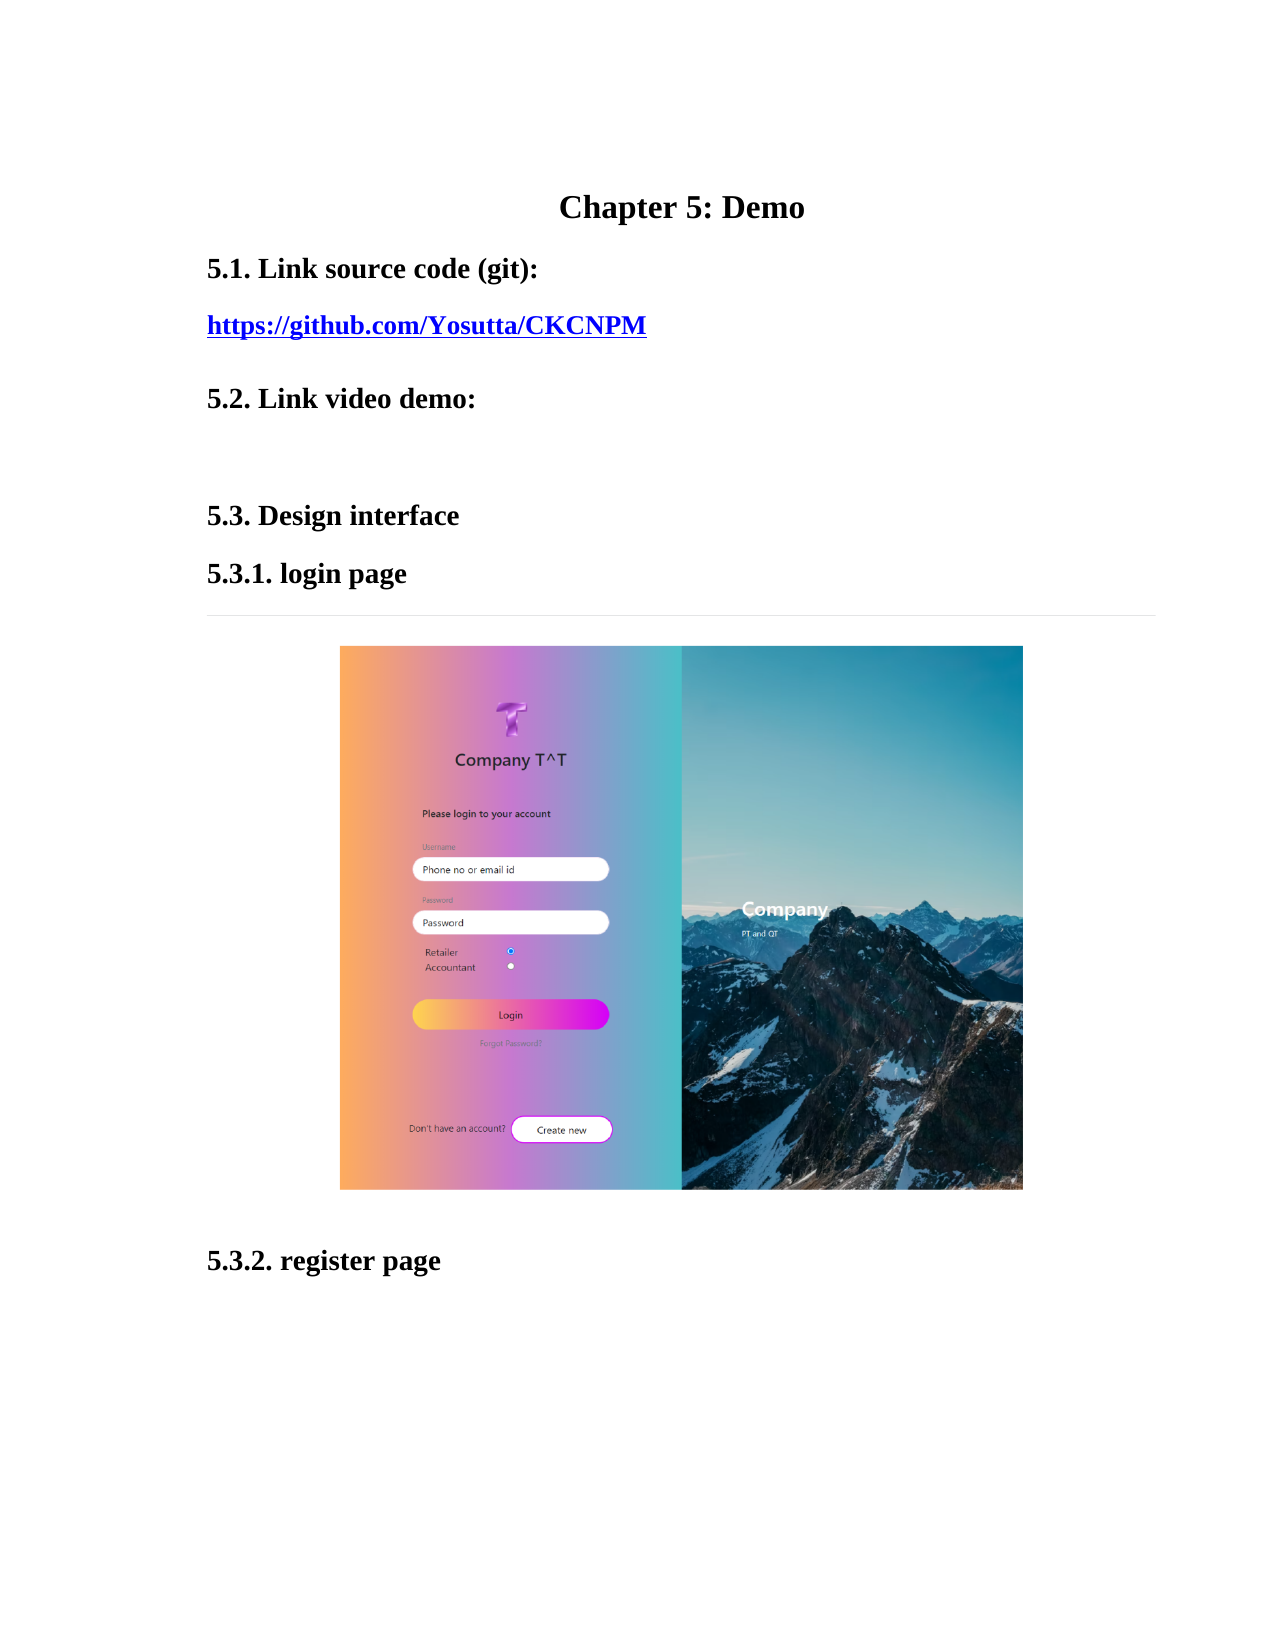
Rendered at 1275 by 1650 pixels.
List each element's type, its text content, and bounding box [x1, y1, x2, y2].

text 5.2. Link video demo: [207, 381, 1157, 414]
text https://github.com/Yosutta/CKCNPM [207, 309, 1157, 341]
text 5.3.2. register page [207, 1243, 1157, 1277]
text Chapter 5: Demo [207, 187, 1157, 226]
picture [206, 615, 1156, 1219]
text 5.3.1. login page [207, 557, 1157, 590]
text 5.3. Design interface [207, 498, 1157, 532]
text 5.1. Link source code (git): [207, 251, 1157, 284]
